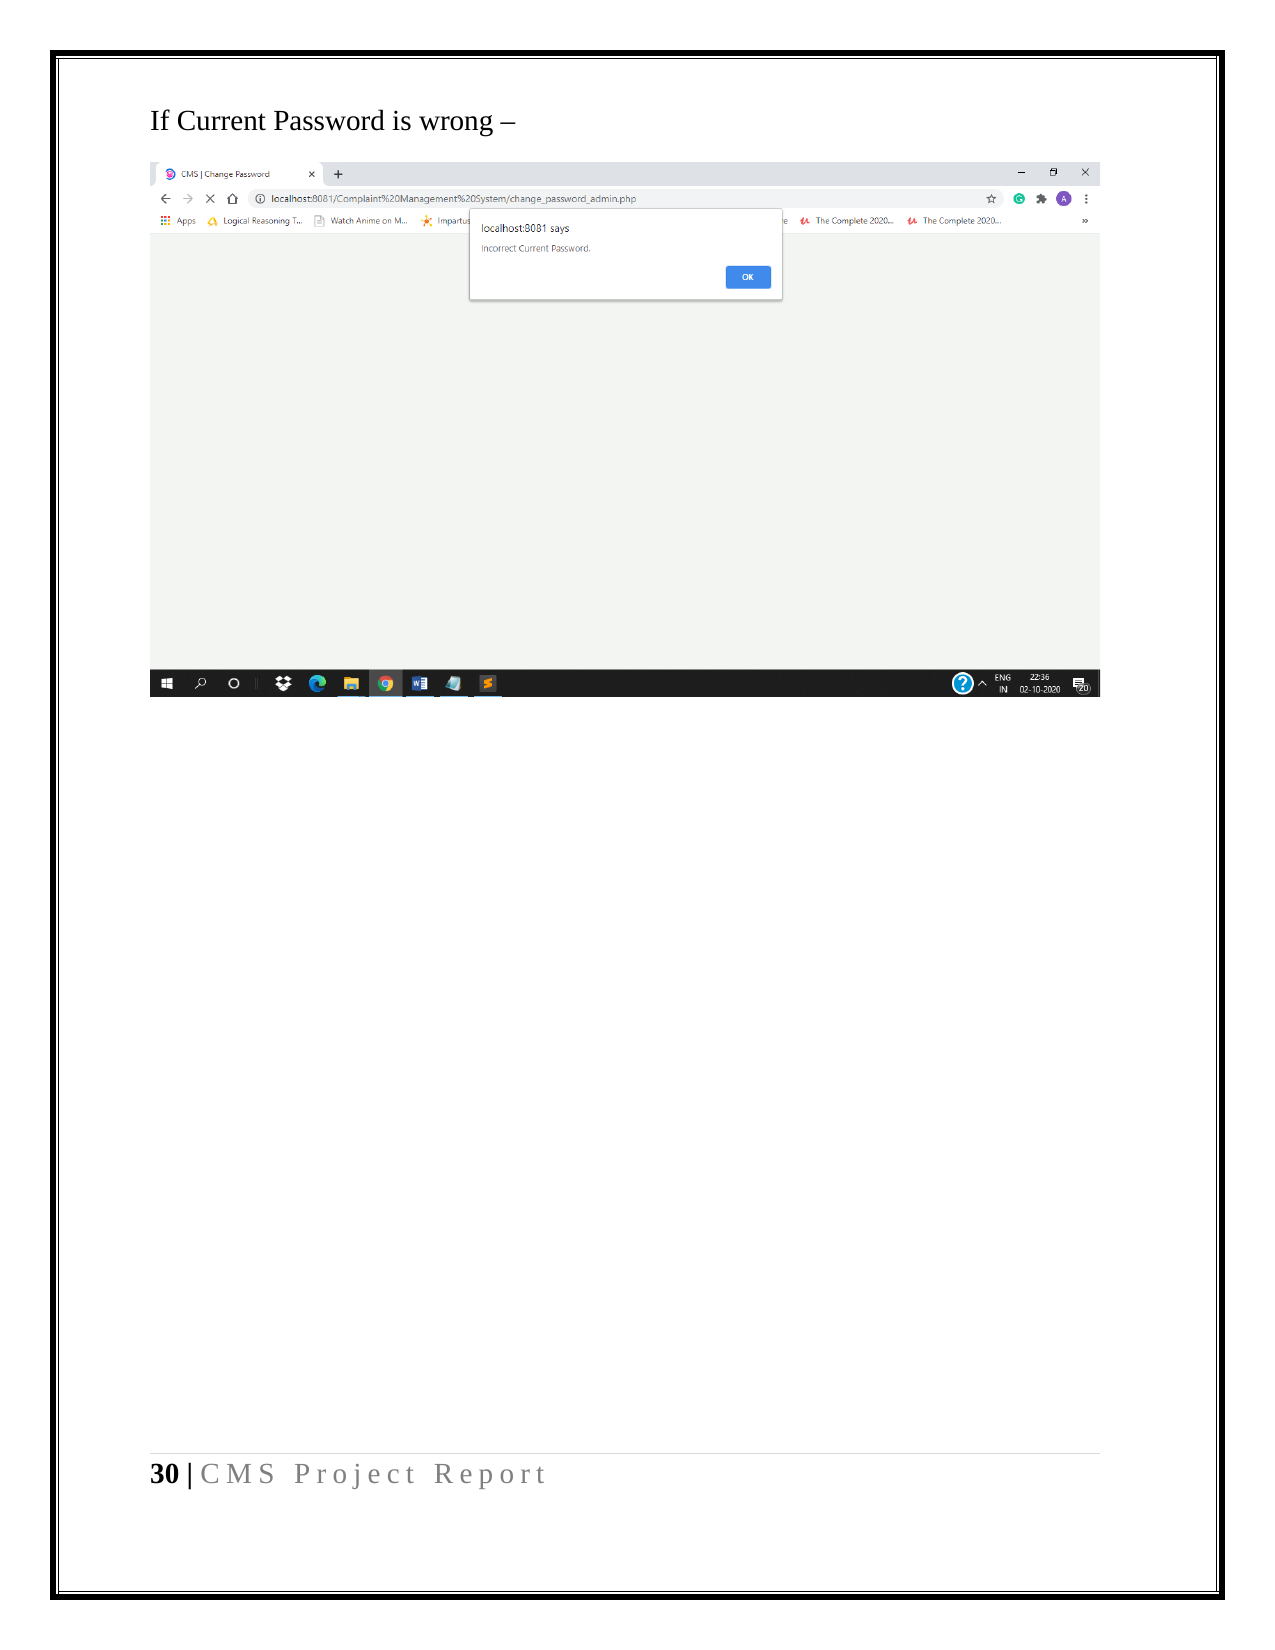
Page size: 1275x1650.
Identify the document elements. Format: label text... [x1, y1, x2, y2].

text If Current Password is wrong – [150, 103, 1100, 136]
picture [150, 162, 1100, 697]
